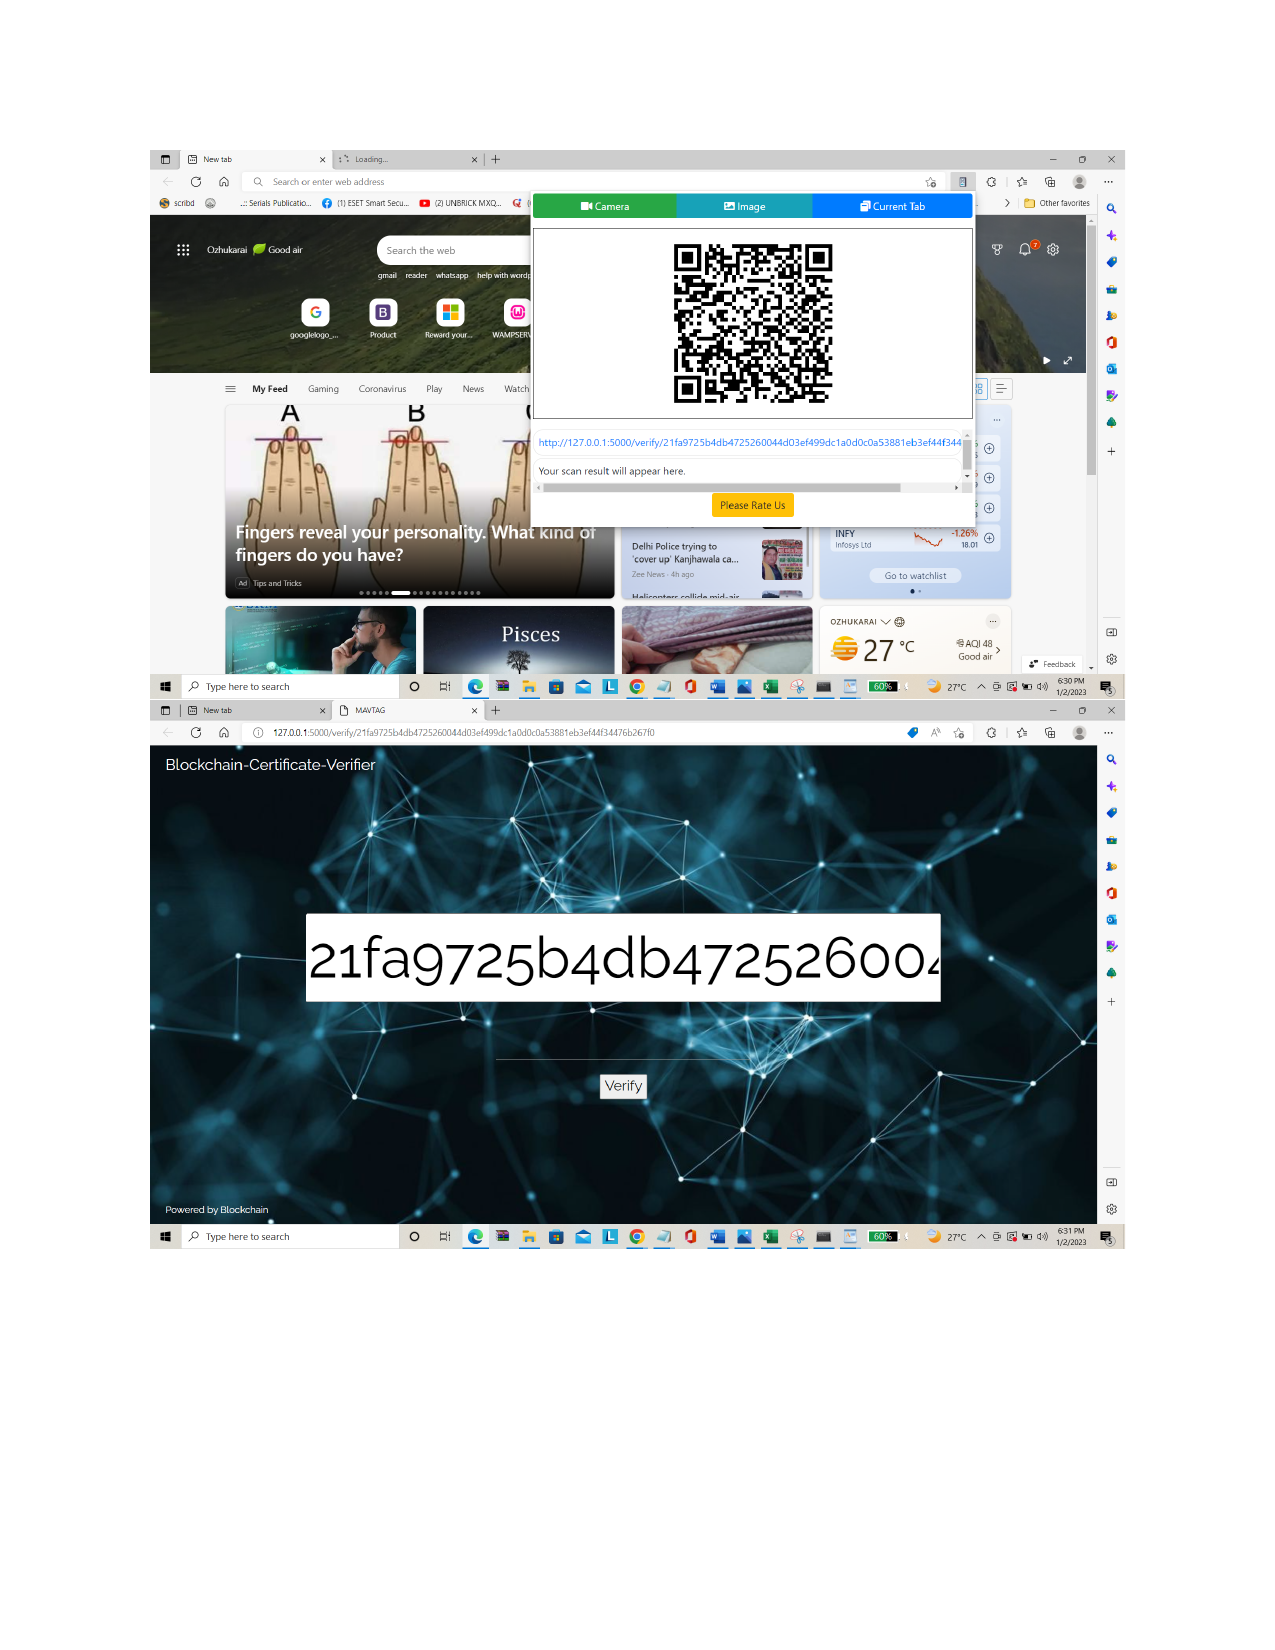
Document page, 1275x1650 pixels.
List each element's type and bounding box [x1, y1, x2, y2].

picture [150, 150, 1125, 699]
picture [150, 700, 1125, 1249]
